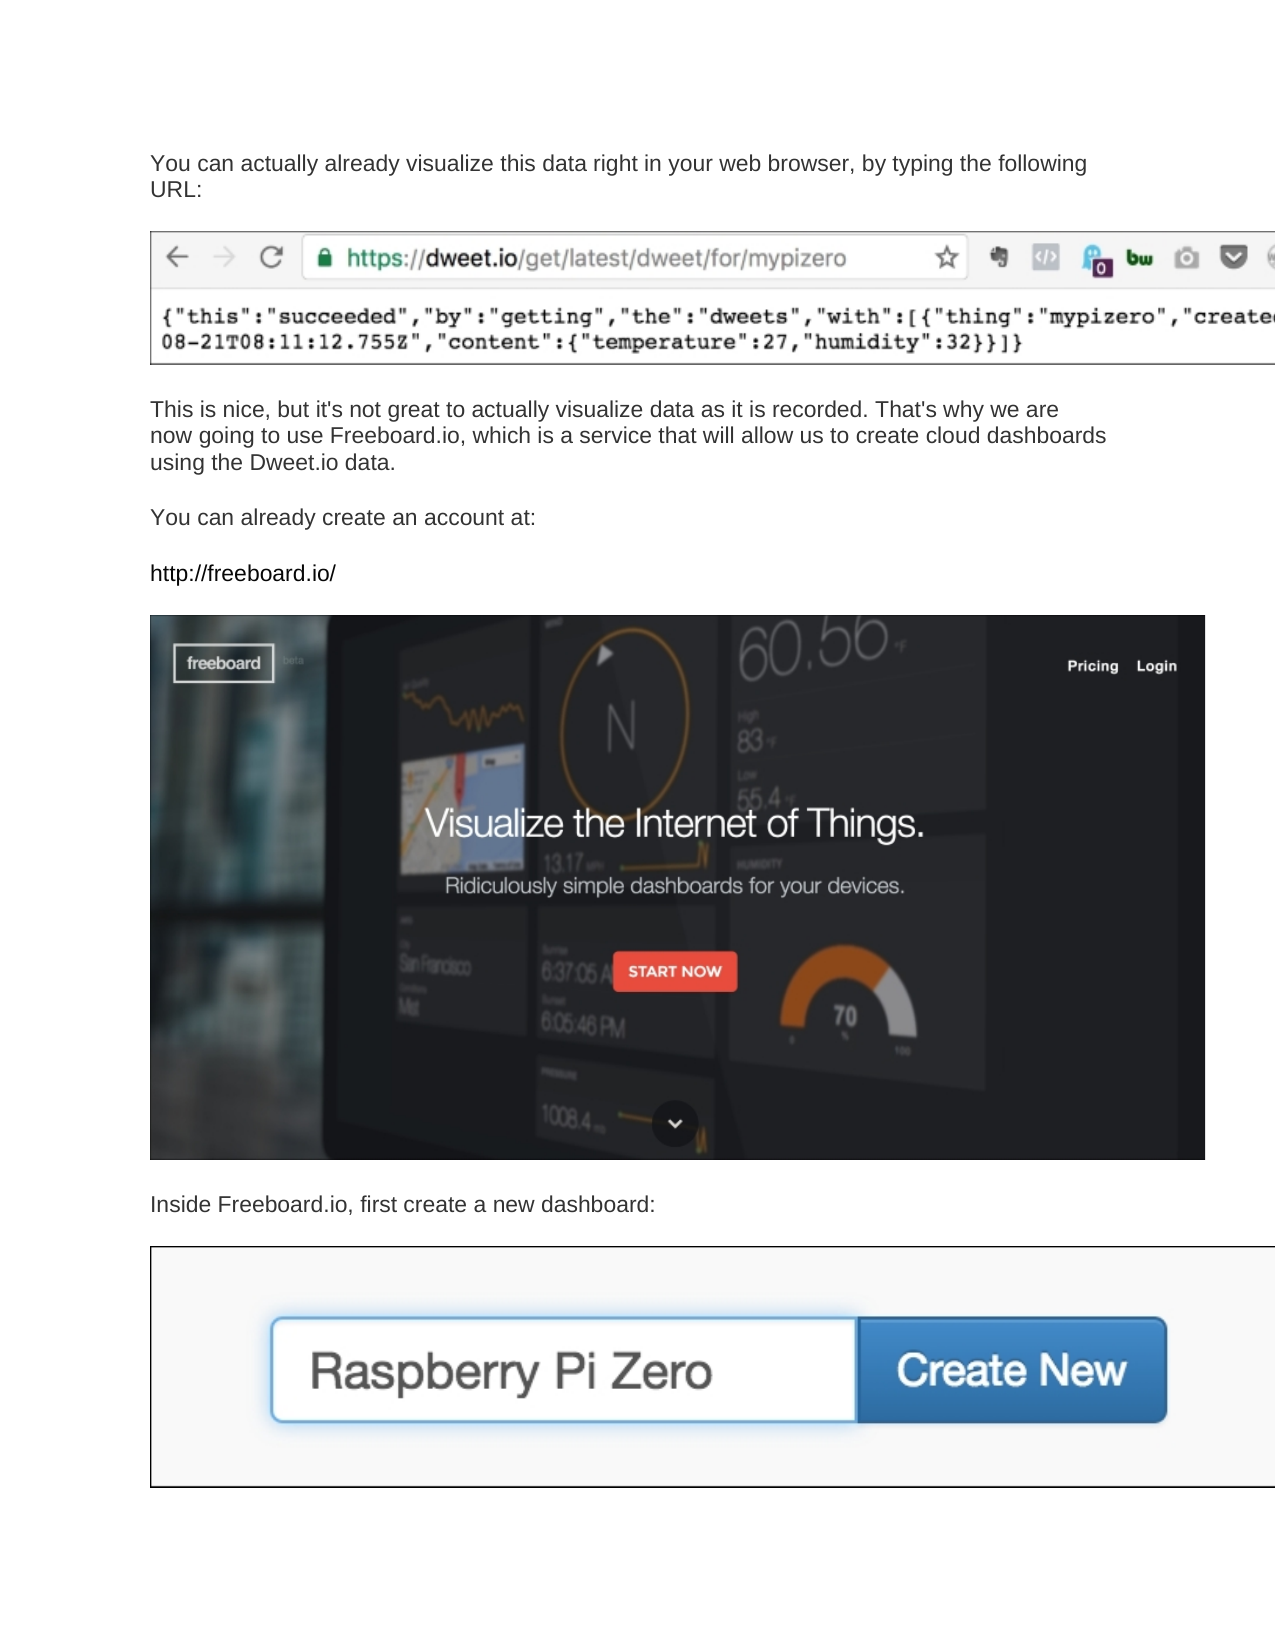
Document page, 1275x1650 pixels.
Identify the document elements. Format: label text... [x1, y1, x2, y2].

picture [150, 615, 1206, 1160]
text You can actually already visualize this data right in your web browser, by typing the following URL: [150, 150, 1125, 203]
picture [150, 1246, 1275, 1488]
text http://freeboard.io/ [150, 559, 1125, 586]
picture [150, 231, 1275, 365]
text This is nice, but it's not great to actually visualize data as it is recorded. That's why we are now going to use Freeboard.io, which is a service that will allow us to create cloud dashboards using the Dweet.io data. [150, 396, 1125, 475]
text Inside Freeboard.io, first create a new dashboard: [150, 1191, 1125, 1217]
text You can already create an account at: [150, 504, 1125, 530]
